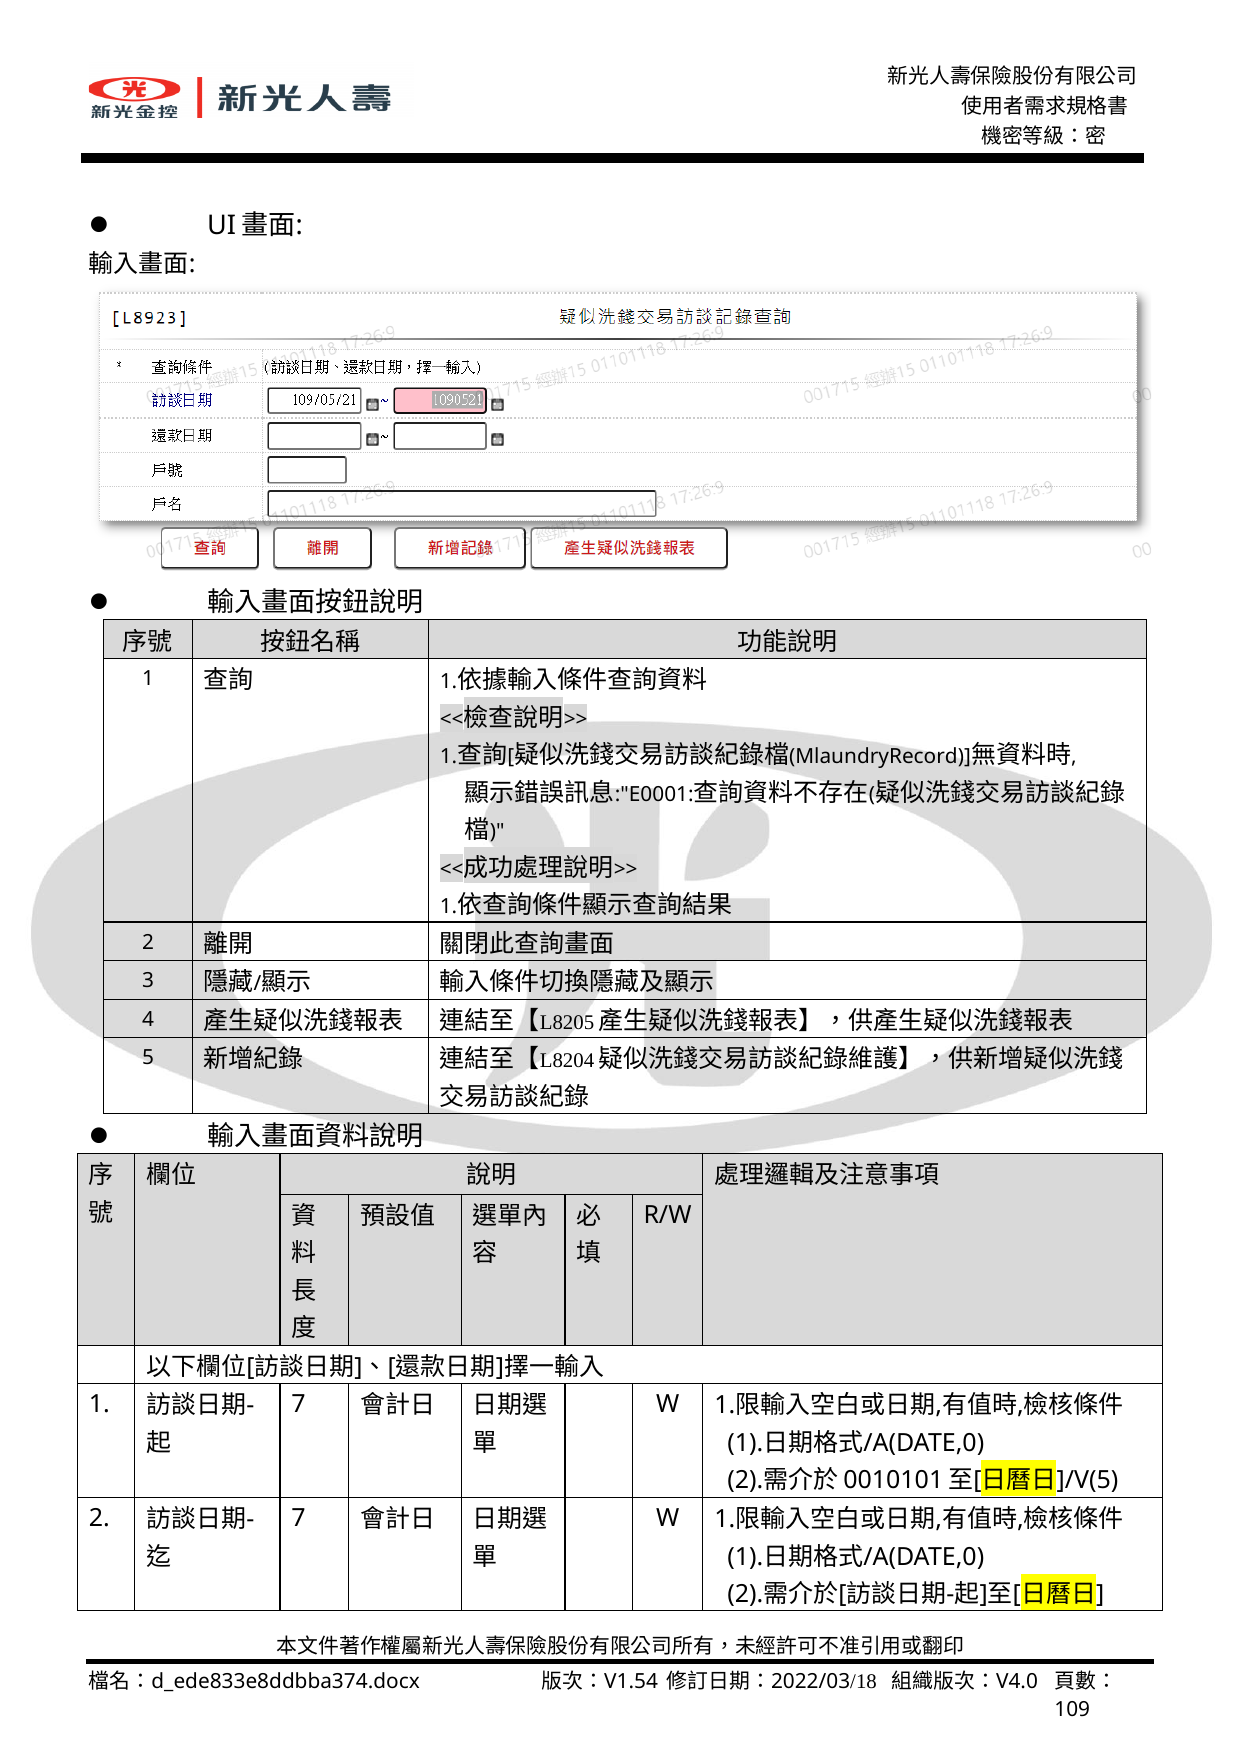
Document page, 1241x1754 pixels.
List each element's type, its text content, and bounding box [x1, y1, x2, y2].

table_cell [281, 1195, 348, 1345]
text 輸入畫面: [89, 242, 1152, 281]
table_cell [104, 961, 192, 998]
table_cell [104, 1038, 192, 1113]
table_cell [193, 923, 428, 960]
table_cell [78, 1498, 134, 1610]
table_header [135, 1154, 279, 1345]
picture [25, 713, 103, 1166]
picture [88, 61, 414, 118]
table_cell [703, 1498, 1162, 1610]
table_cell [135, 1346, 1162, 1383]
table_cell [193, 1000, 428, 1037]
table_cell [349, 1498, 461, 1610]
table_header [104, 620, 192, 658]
picture [88, 281, 1152, 579]
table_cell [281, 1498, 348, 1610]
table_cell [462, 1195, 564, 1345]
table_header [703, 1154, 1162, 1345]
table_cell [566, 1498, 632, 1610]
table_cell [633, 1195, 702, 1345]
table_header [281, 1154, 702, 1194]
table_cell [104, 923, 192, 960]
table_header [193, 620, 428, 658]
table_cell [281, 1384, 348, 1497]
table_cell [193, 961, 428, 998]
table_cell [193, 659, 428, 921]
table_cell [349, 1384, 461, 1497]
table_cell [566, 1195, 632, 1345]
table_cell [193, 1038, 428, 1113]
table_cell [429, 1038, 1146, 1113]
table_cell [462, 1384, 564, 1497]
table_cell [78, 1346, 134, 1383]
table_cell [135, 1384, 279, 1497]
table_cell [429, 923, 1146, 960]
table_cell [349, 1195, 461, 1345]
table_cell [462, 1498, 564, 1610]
list 輸入畫面按鈕說明 [89, 580, 1152, 619]
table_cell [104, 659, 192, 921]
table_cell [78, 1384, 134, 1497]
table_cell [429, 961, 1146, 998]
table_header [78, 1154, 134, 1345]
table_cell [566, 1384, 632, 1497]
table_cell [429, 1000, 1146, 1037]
list UI畫面: [89, 203, 1152, 242]
picture [1147, 713, 1215, 1166]
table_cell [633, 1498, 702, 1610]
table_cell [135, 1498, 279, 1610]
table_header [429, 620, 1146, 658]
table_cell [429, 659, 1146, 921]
list 輸入畫面資料說明 [89, 1114, 1152, 1153]
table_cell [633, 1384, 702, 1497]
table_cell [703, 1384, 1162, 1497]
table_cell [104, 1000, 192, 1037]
